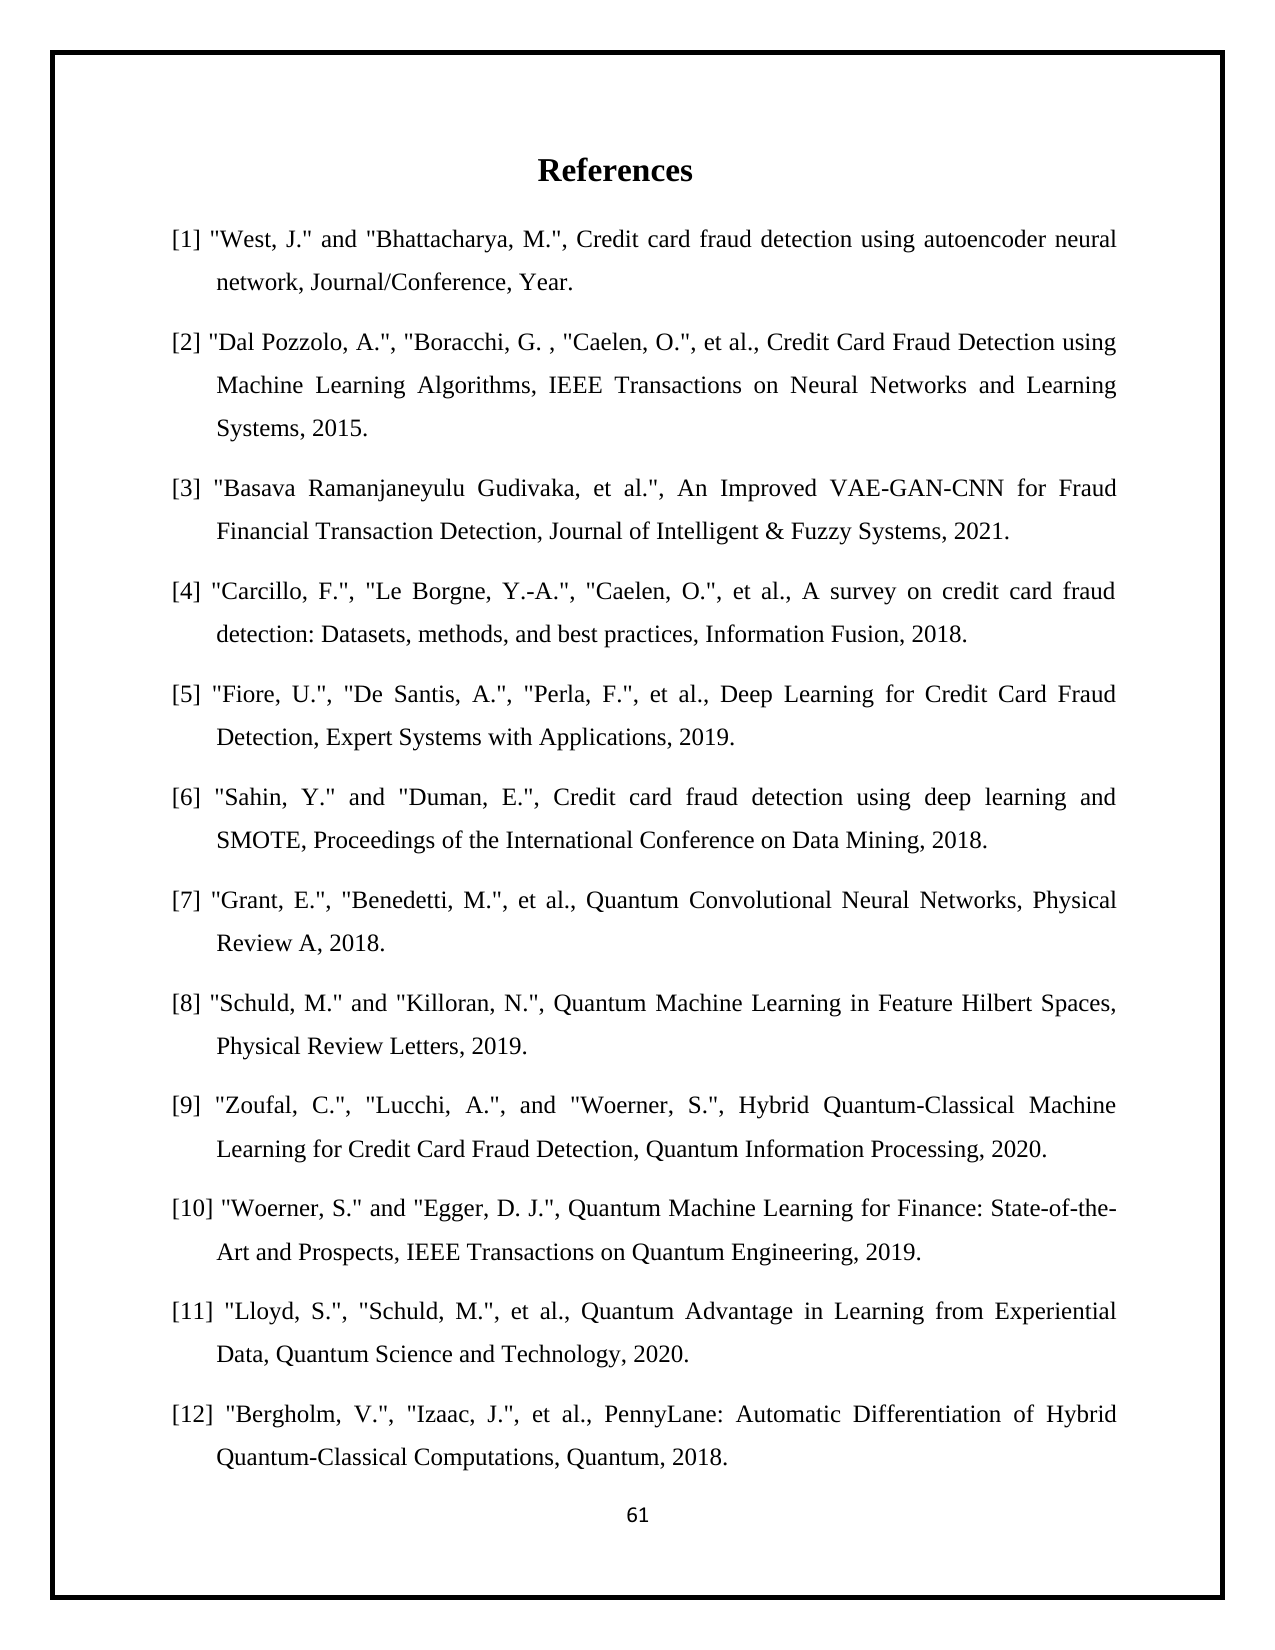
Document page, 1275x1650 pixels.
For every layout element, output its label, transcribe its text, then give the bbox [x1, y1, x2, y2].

text [7] "Grant, E.", "Benedetti, M.", et al., Quantum Convolutional Neural Networks, Physical Review A, 2018. [172, 885, 1118, 957]
text [6] "Sahin, Y." and "Duman, E.", Credit card fraud detection using deep learning and SMOTE, Proceedings of the International Conference on Data Mining, 2018. [172, 782, 1118, 854]
text [10] "Woerner, S." and "Egger, D. J.", Quantum Machine Learning for Finance: State-of-the-Art and Prospects, IEEE Transactions on Quantum Engineering, 2019. [172, 1193, 1118, 1265]
text References [112, 150, 1118, 188]
text [8] "Schuld, M." and "Killoran, N.", Quantum Machine Learning in Feature Hilbert Spaces, Physical Review Letters, 2019. [172, 988, 1118, 1059]
text [11] "Lloyd, S.", "Schuld, M.", et al., Quantum Advantage in Learning from Experiential Data, Quantum Science and Technology, 2020. [172, 1296, 1118, 1368]
text [9] "Zoufal, C.", "Lucchi, A.", and "Woerner, S.", Hybrid Quantum-Classical Machine Learning for Credit Card Fraud Detection, Quantum Information Processing, 2020. [172, 1091, 1118, 1162]
text [3] "Basava Ramanjaneyulu Gudivaka, et al.", An Improved VAE-GAN-CNN for Fraud Financial Transaction Detection, Journal of Intelligent & Fuzzy Systems, 2021. [172, 473, 1118, 545]
text [12] "Bergholm, V.", "Izaac, J.", et al., PennyLane: Automatic Differentiation of Hybrid Quantum-Classical Computations, Quantum, 2018. [172, 1399, 1118, 1471]
text [2] "Dal Pozzolo, A.", "Boracchi, G. , "Caelen, O.", et al., Credit Card Fraud Detection using Machine Learning Algorithms, IEEE Transactions on Neural Networks and Learning Systems, 2015. [172, 327, 1118, 442]
text [5] "Fiore, U.", "De Santis, A.", "Perla, F.", et al., Deep Learning for Credit Card Fraud Detection, Expert Systems with Applications, 2019. [172, 679, 1118, 751]
text [1] "West, J." and "Bhattacharya, M.", Credit card fraud detection using autoencoder neural network, Journal/Conference, Year. [172, 224, 1118, 296]
text [4] "Carcillo, F.", "Le Borgne, Y.-A.", "Caelen, O.", et al., A survey on credit card fraud detection: Datasets, methods, and best practices, Information Fusion, 2018. [172, 576, 1118, 648]
